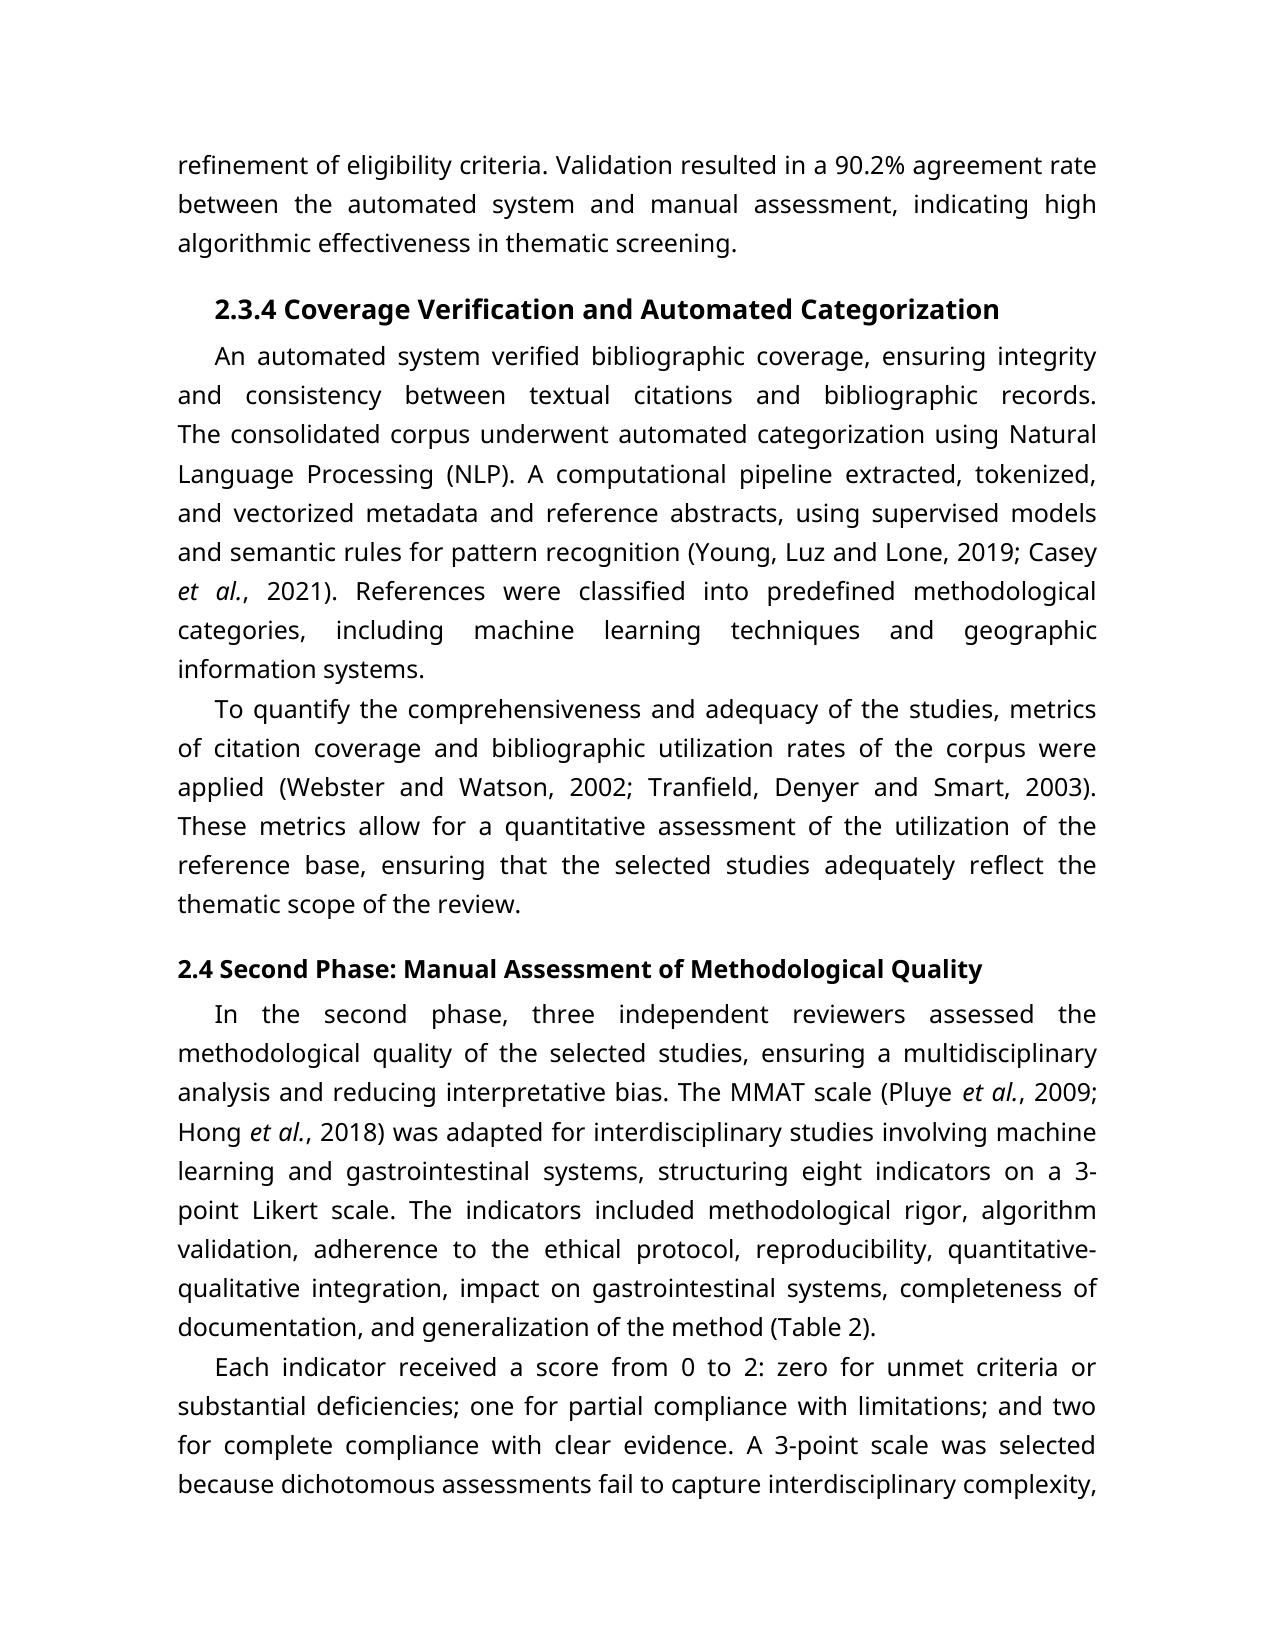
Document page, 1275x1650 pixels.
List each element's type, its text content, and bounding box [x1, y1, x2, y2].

subtitle 2.3.4 Coverage Verification and Automated Categorization [177, 290, 1098, 327]
text To quantify the comprehensiveness and adequacy of the studies, metrics of citation coverage and bibliographic utilization rates of the corpus were applied (Webster and Watson, 2002; Tranfield, Denyer and Smart, 2003). These metrics allow for a quantitative assessment of the utilization of the reference base, ensuring that the selected studies adequately reflect the thematic scope of the review. [177, 691, 1098, 921]
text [177, 1349, 1098, 1501]
subtitle 2.4 Second Phase: Manual Assessment of Methodological Quality [177, 951, 1098, 985]
